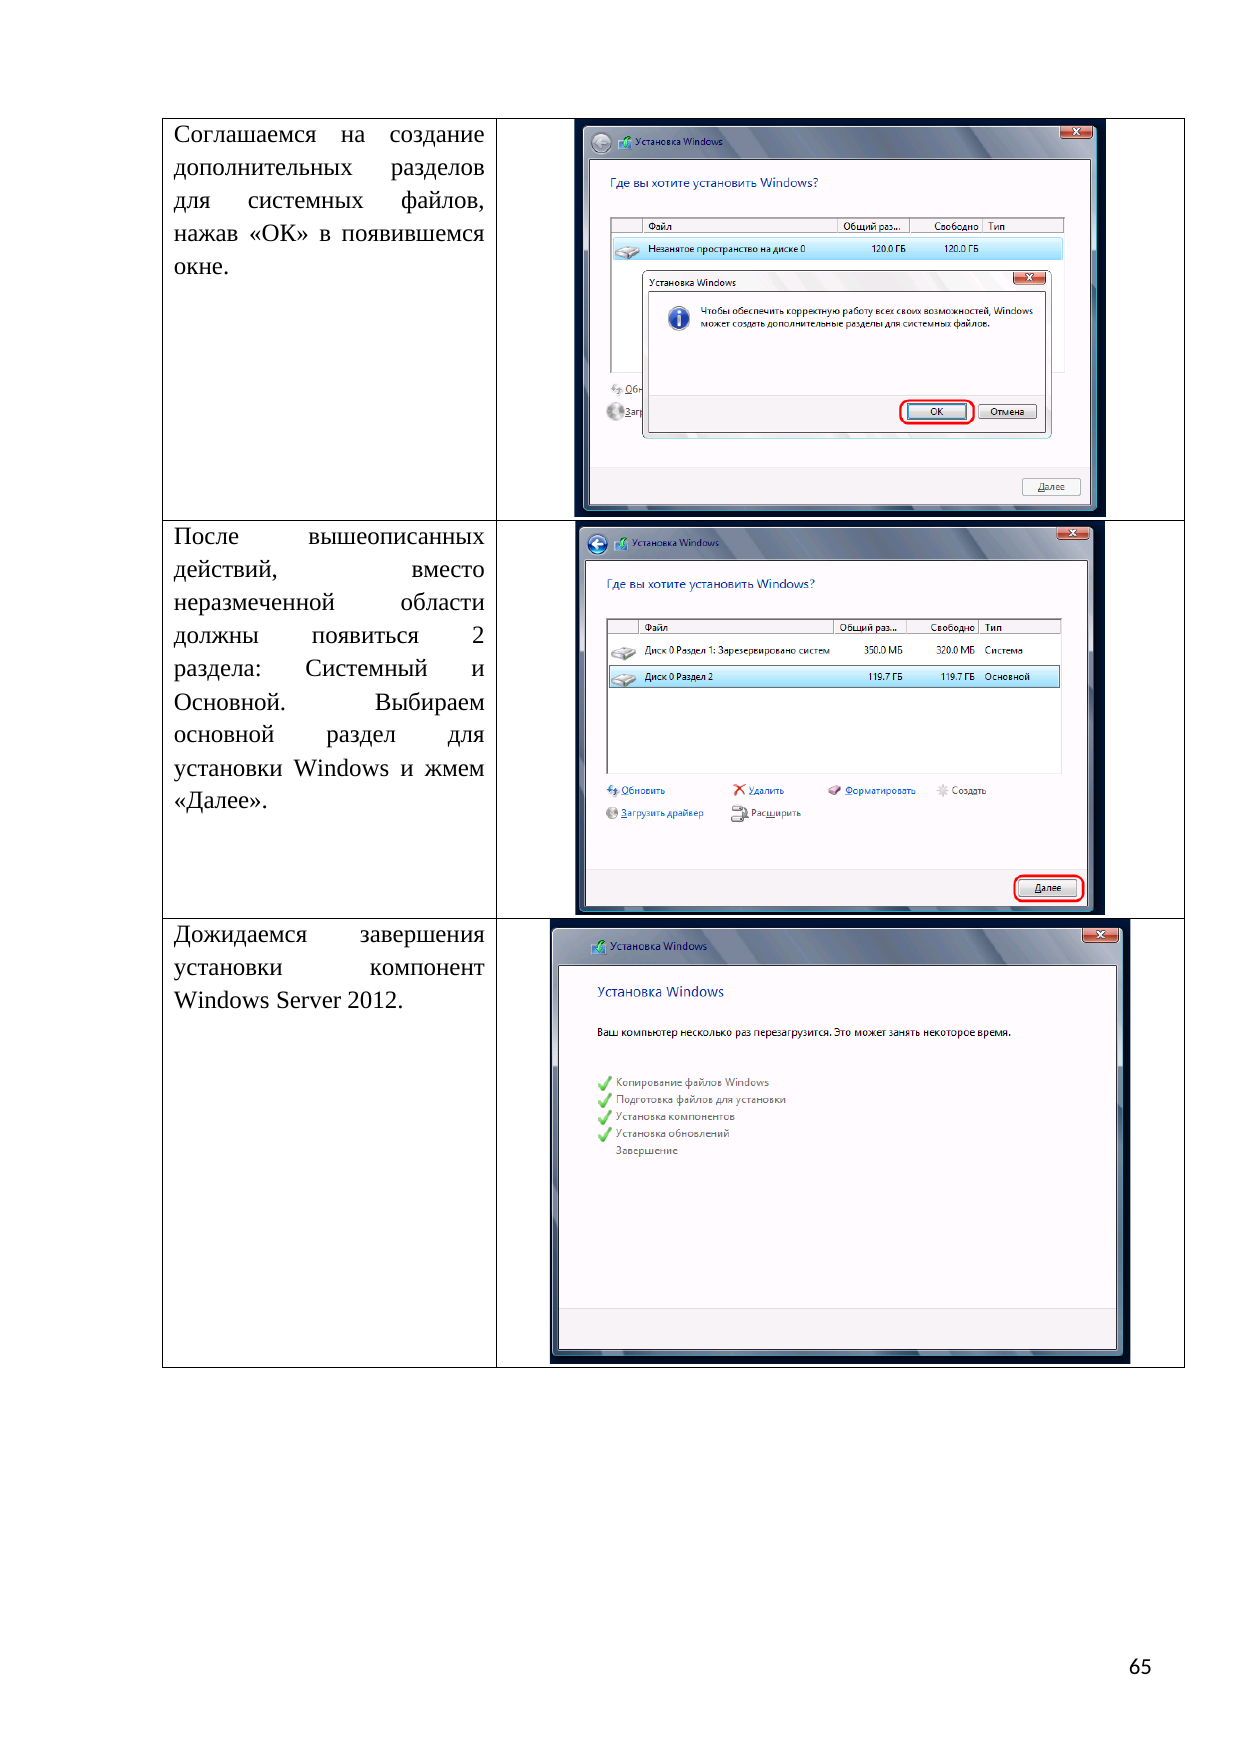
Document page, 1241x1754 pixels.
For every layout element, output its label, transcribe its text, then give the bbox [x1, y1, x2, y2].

picture [574, 119, 1106, 517]
picture [575, 521, 1105, 915]
table_cell Дожидаемся завершения установки компонент Windows Server 2012. [163, 919, 496, 1367]
table_cell [497, 521, 1184, 918]
table_cell Соглашаемся на создание дополнительных разделов для системных файлов, нажав «ОК» в появившемся окне. [163, 119, 496, 520]
table_cell [497, 119, 1184, 520]
picture [549, 919, 1131, 1364]
table_cell [497, 919, 1184, 1367]
table_cell После вышеописанных действий, вместо неразмеченной области должны появиться 2 раздела: Системный и Основной. Выбираем основной раздел для установки Windows и жмем «Далее». [163, 521, 496, 918]
